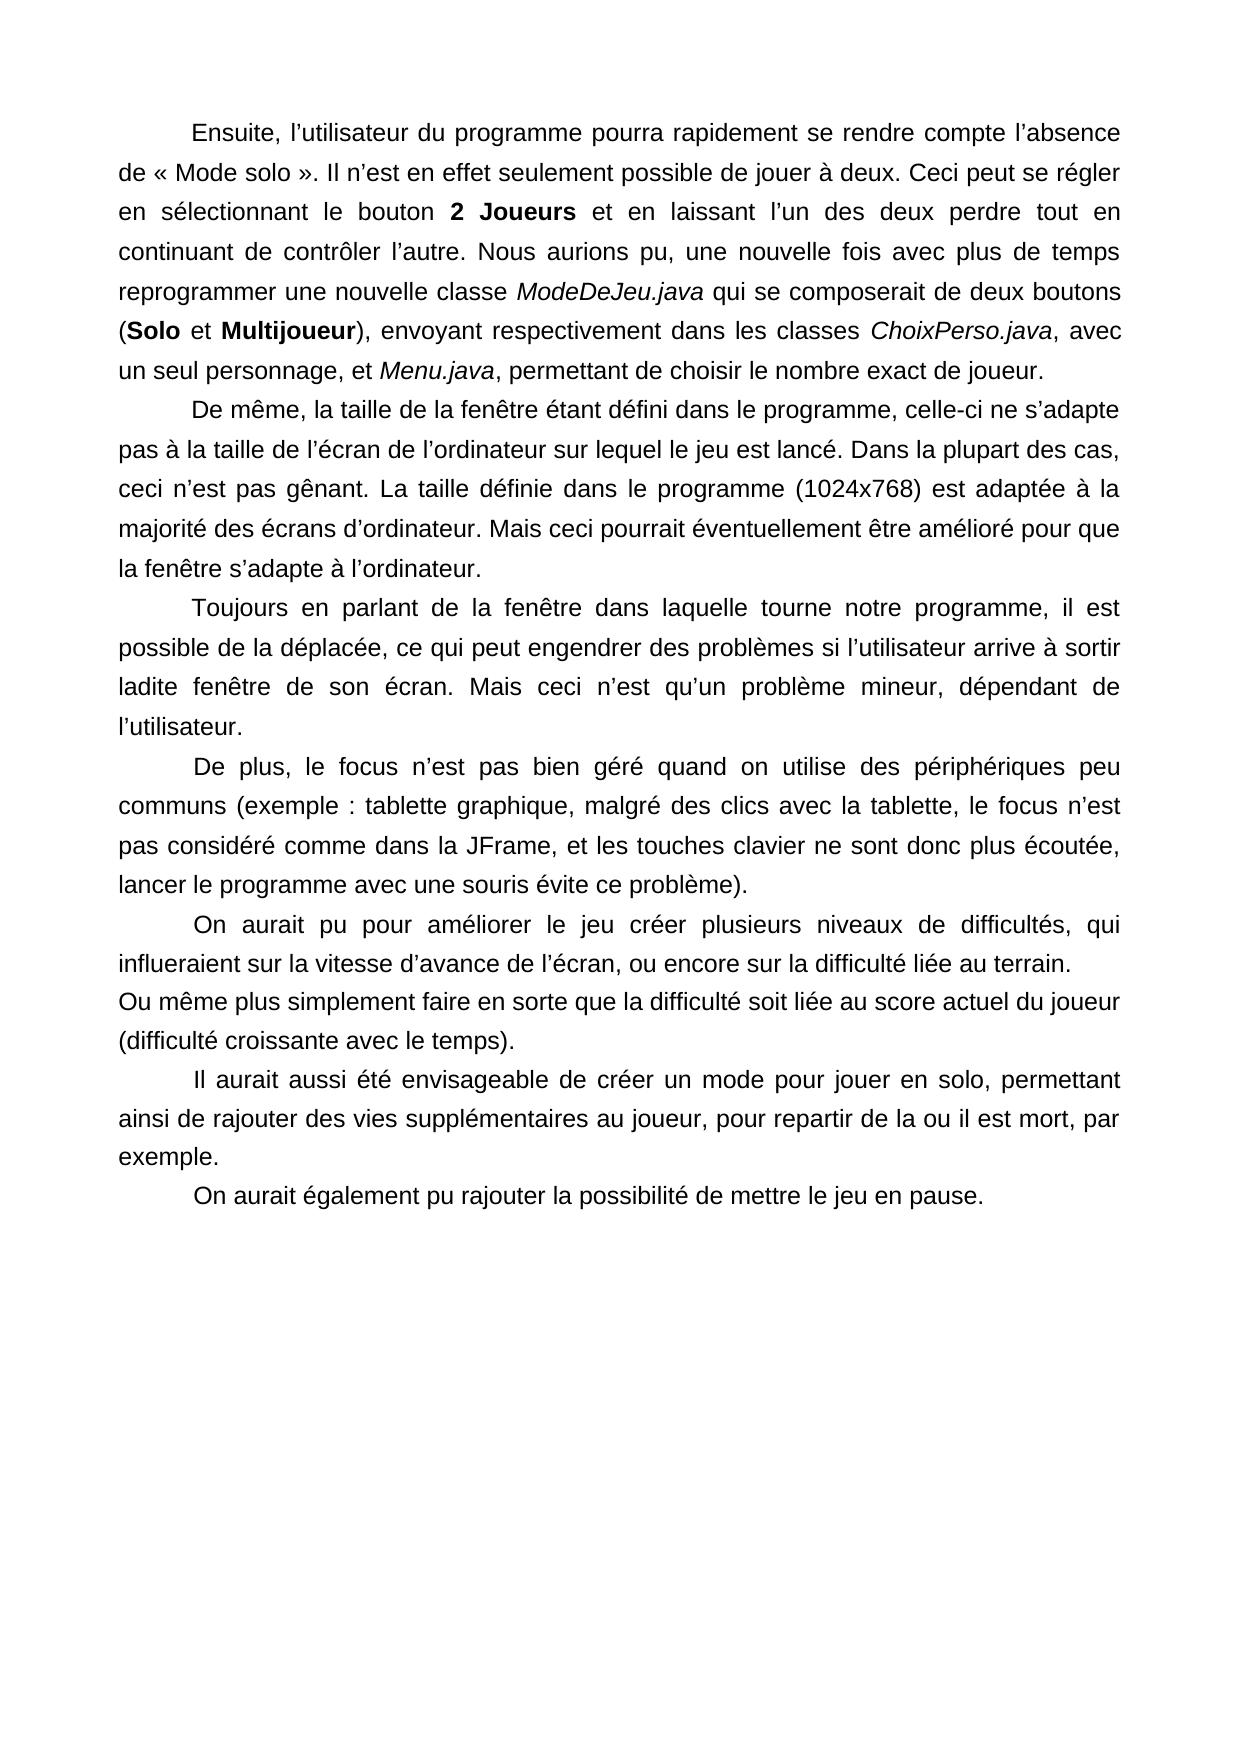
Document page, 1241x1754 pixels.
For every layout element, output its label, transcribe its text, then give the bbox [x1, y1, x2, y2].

text Il aurait aussi été envisageable de créer un mode pour jouer en solo, permettant ainsi de rajouter des vies supplémentaires au joueur, pour repartir de la ou il est mort, par exemple. [118, 1065, 1122, 1171]
text De plus, le focus n’est pas bien géré quand on utilise des périphériques peu communs (exemple : tablette graphique, malgré des clics avec la tablette, le focus n’est pas considéré comme dans la JFrame, et les touches clavier ne sont donc plus écoutée, lancer le programme avec une souris évite ce problème). [118, 751, 1122, 899]
text Ou même plus simplement faire en sorte que la difficulté soit liée au score actuel du joueur (difficulté croissante avec le temps). [118, 987, 1122, 1055]
text De même, la taille de la fenêtre étant défini dans le programme, celle-ci ne s’adapte pas à la taille de l’écran de l’ordinateur sur lequel le jeu est lancé. Dans la plupart des cas, ceci n’est pas gênant. La taille définie dans le programme (1024x768) est adaptée à la majorité des écrans d’ordinateur. Mais ceci pourrait éventuellement être amélioré pour que la fenêtre s’adapte à l’ordinateur. [118, 395, 1122, 582]
text Ensuite, l’utilisateur du programme pourra rapidement se rendre compte l’absence de « Mode solo ». Il n’est en effet seulement possible de jouer à deux. Ceci peut se régler en sélectionnant le bouton 2 Joueurs et en laissant l’un des deux perdre tout en continuant de contrôler l’autre. Nous aurions pu, une nouvelle fois avec plus de temps reprogrammer une nouvelle classe ModeDeJeu.java qui se composerait de deux boutons (Solo et Multijoueur), envoyant respectivement dans les classes ChoixPerso.java, avec un seul personnage, et Menu.java, permettant de choisir le nombre exact de joueur. [118, 118, 1122, 384]
text On aurait également pu rajouter la possibilité de mettre le jeu en pause. [118, 1181, 1122, 1210]
text Toujours en parlant de la fenêtre dans laquelle tourne notre programme, il est possible de la déplacée, ce qui peut engendrer des problèmes si l’utilisateur arrive à sortir ladite fenêtre de son écran. Mais ceci n’est qu’un problème mineur, dépendant de l’utilisateur. [118, 593, 1122, 741]
text On aurait pu pour améliorer le jeu créer plusieurs niveaux de difficultés, qui influeraient sur la vitesse d’avance de l’écran, ou encore sur la difficulté liée au terrain. [118, 910, 1122, 977]
